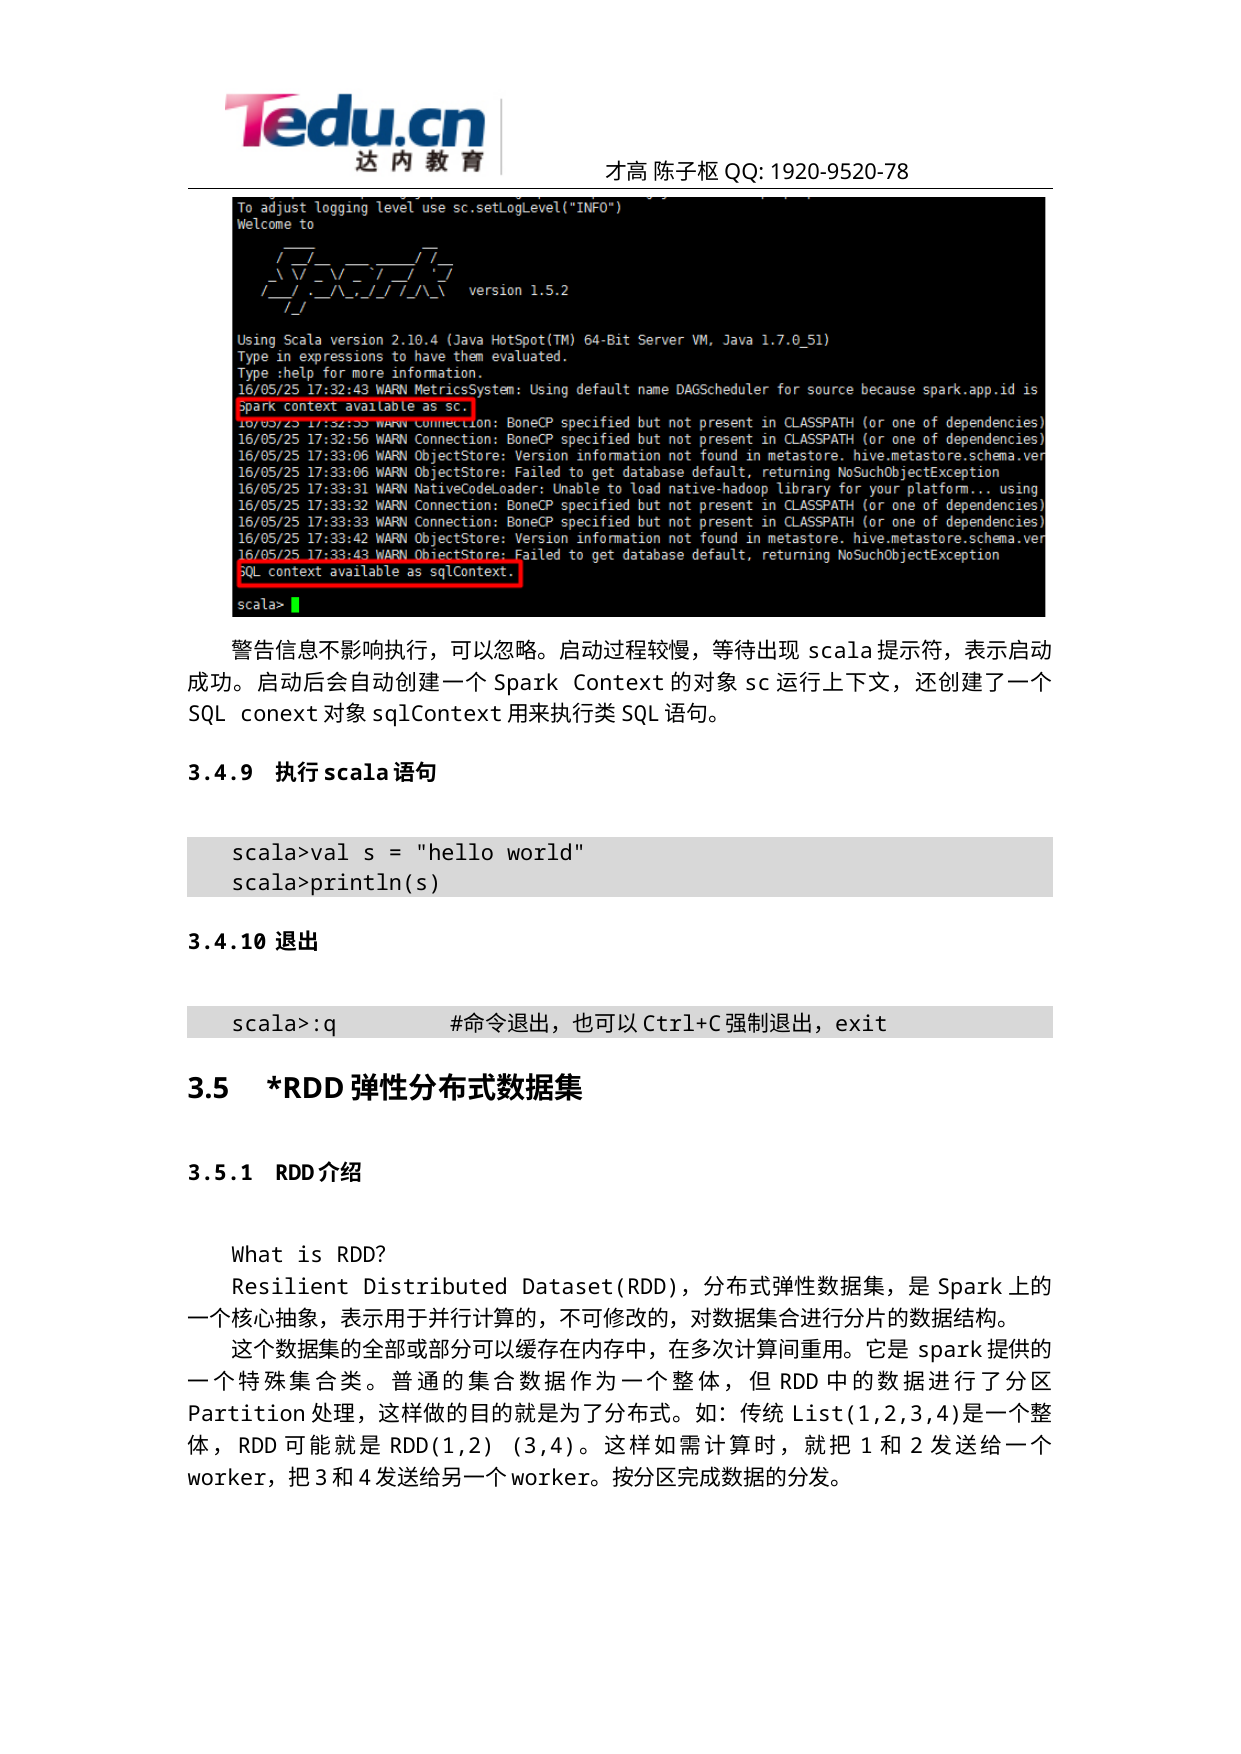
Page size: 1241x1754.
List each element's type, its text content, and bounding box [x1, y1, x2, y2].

text 这个数据集的全部或部分可以缓存在内存中，在多次计算间重用。它是spark提供的一个特殊集合类。普通的集合数据作为一个整体，但RDD中的数据进行了分区Partition处理，这样做的目的就是为了分布式。如：传统List(1,2,3,4)是一个整体，RDD可能就是RDD(1,2) (3,4)。这样如需计算时，就把1和2发送给一个worker，把3和4发送给另一个worker。按分区完成数据的分发。 [187, 1332, 1053, 1491]
subtitle *RDD弹性分布式数据集 [187, 1065, 1053, 1107]
text Resilient Distributed Dataset(RDD)，分布式弹性数据集，是Spark上的一个核心抽象，表示用于并行计算的，不可修改的，对数据集合进行分片的数据结构。 [187, 1269, 1053, 1332]
text 警告信息不影响执行，可以忽略。启动过程较慢，等待出现scala提示符，表示启动成功。启动后会自动创建一个Spark Context的对象sc运行上下文，还创建了一个SQL conext对象sqlContext用来执行类SQL语句。 [187, 633, 1053, 728]
text scala>:q #命令退出，也可以Ctrl+C强制退出，exit [187, 1006, 1053, 1038]
picture [225, 88, 507, 180]
text scala>println(s) [187, 867, 1053, 897]
subtitle 执行scala语句 [187, 755, 1031, 787]
subtitle RDD介绍 [187, 1155, 1031, 1187]
subtitle 退出 [187, 924, 1031, 956]
text scala>val s = "hello world" [187, 837, 1053, 867]
text What is RDD？ [187, 1237, 1053, 1269]
picture [232, 197, 1046, 617]
